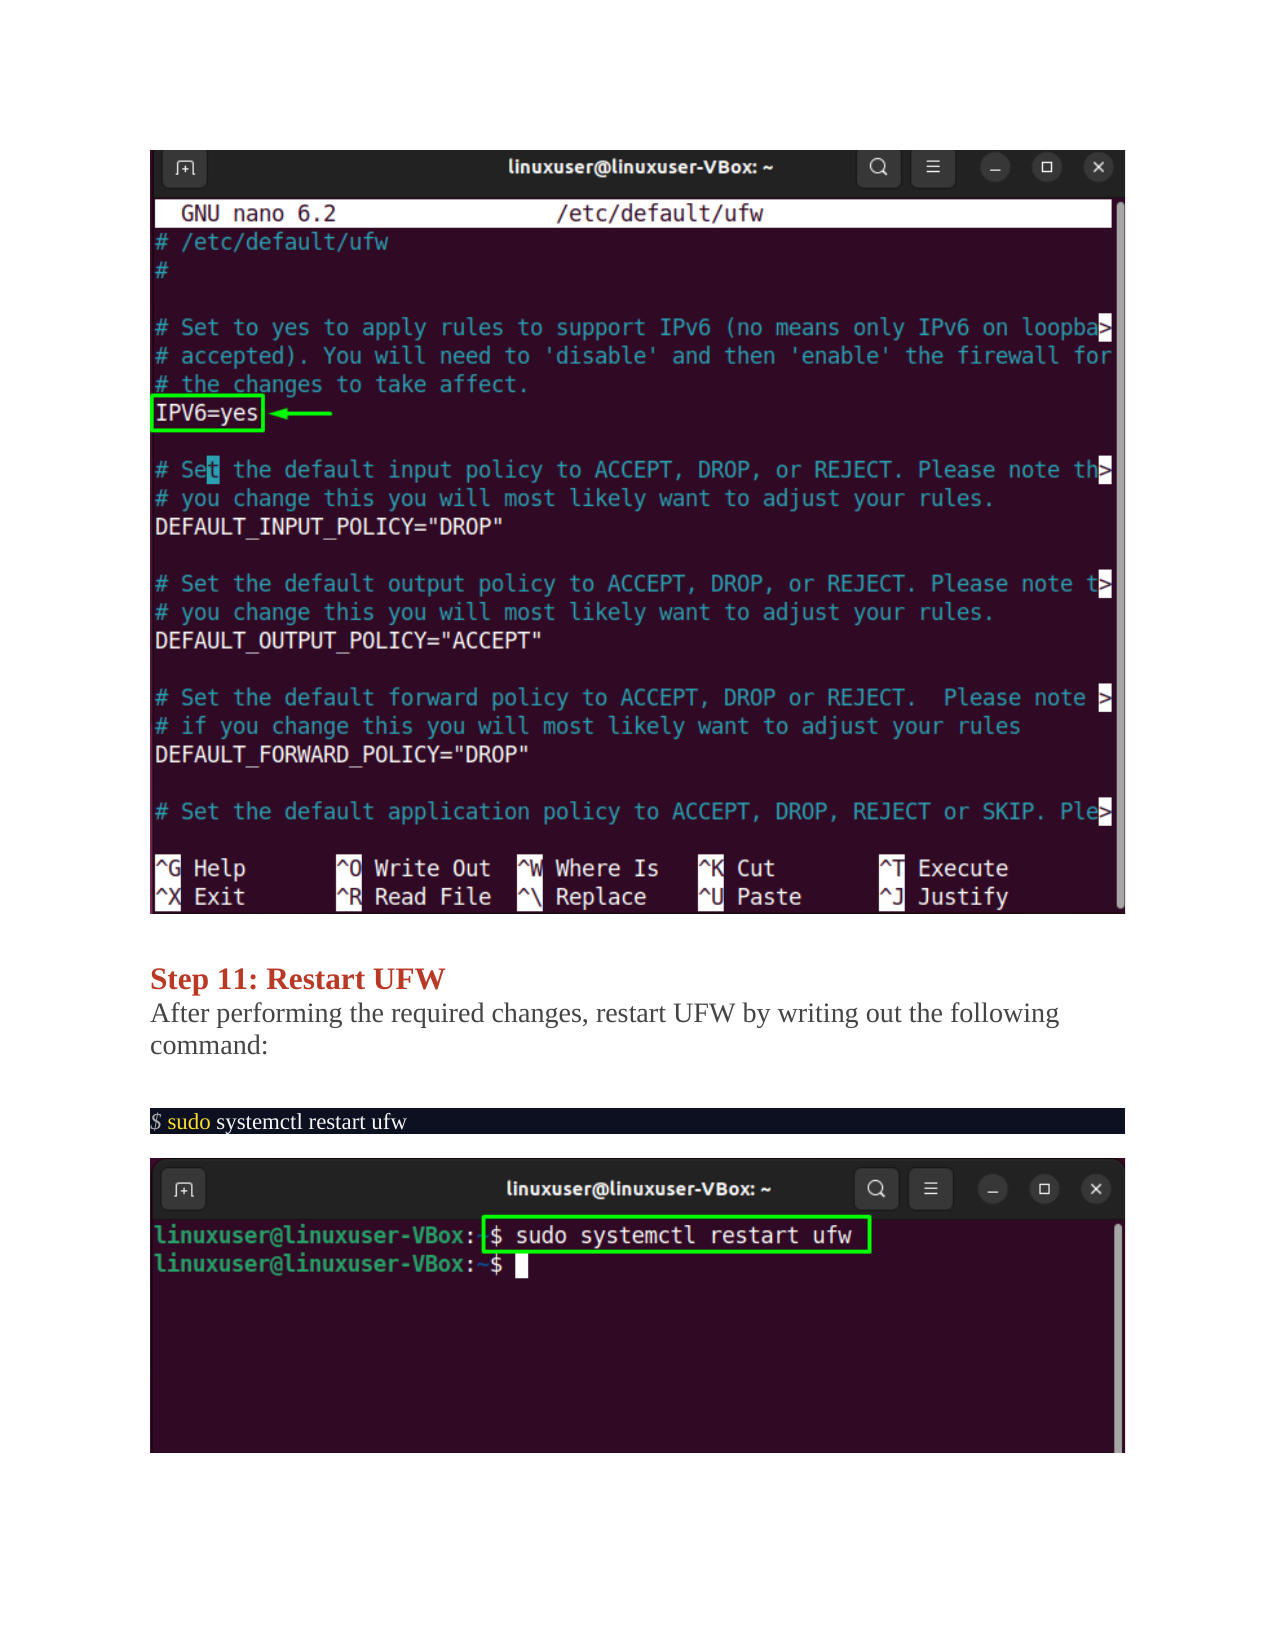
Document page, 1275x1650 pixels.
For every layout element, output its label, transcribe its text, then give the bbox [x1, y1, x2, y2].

picture [150, 150, 1125, 914]
subtitle Step 11: Restart UFW [150, 960, 1125, 996]
text After performing the required changes, restart UFW by writing out the following command: [150, 996, 1125, 1061]
picture [150, 1158, 1125, 1453]
text $ sudo systemctl restart ufw [150, 1108, 1125, 1134]
